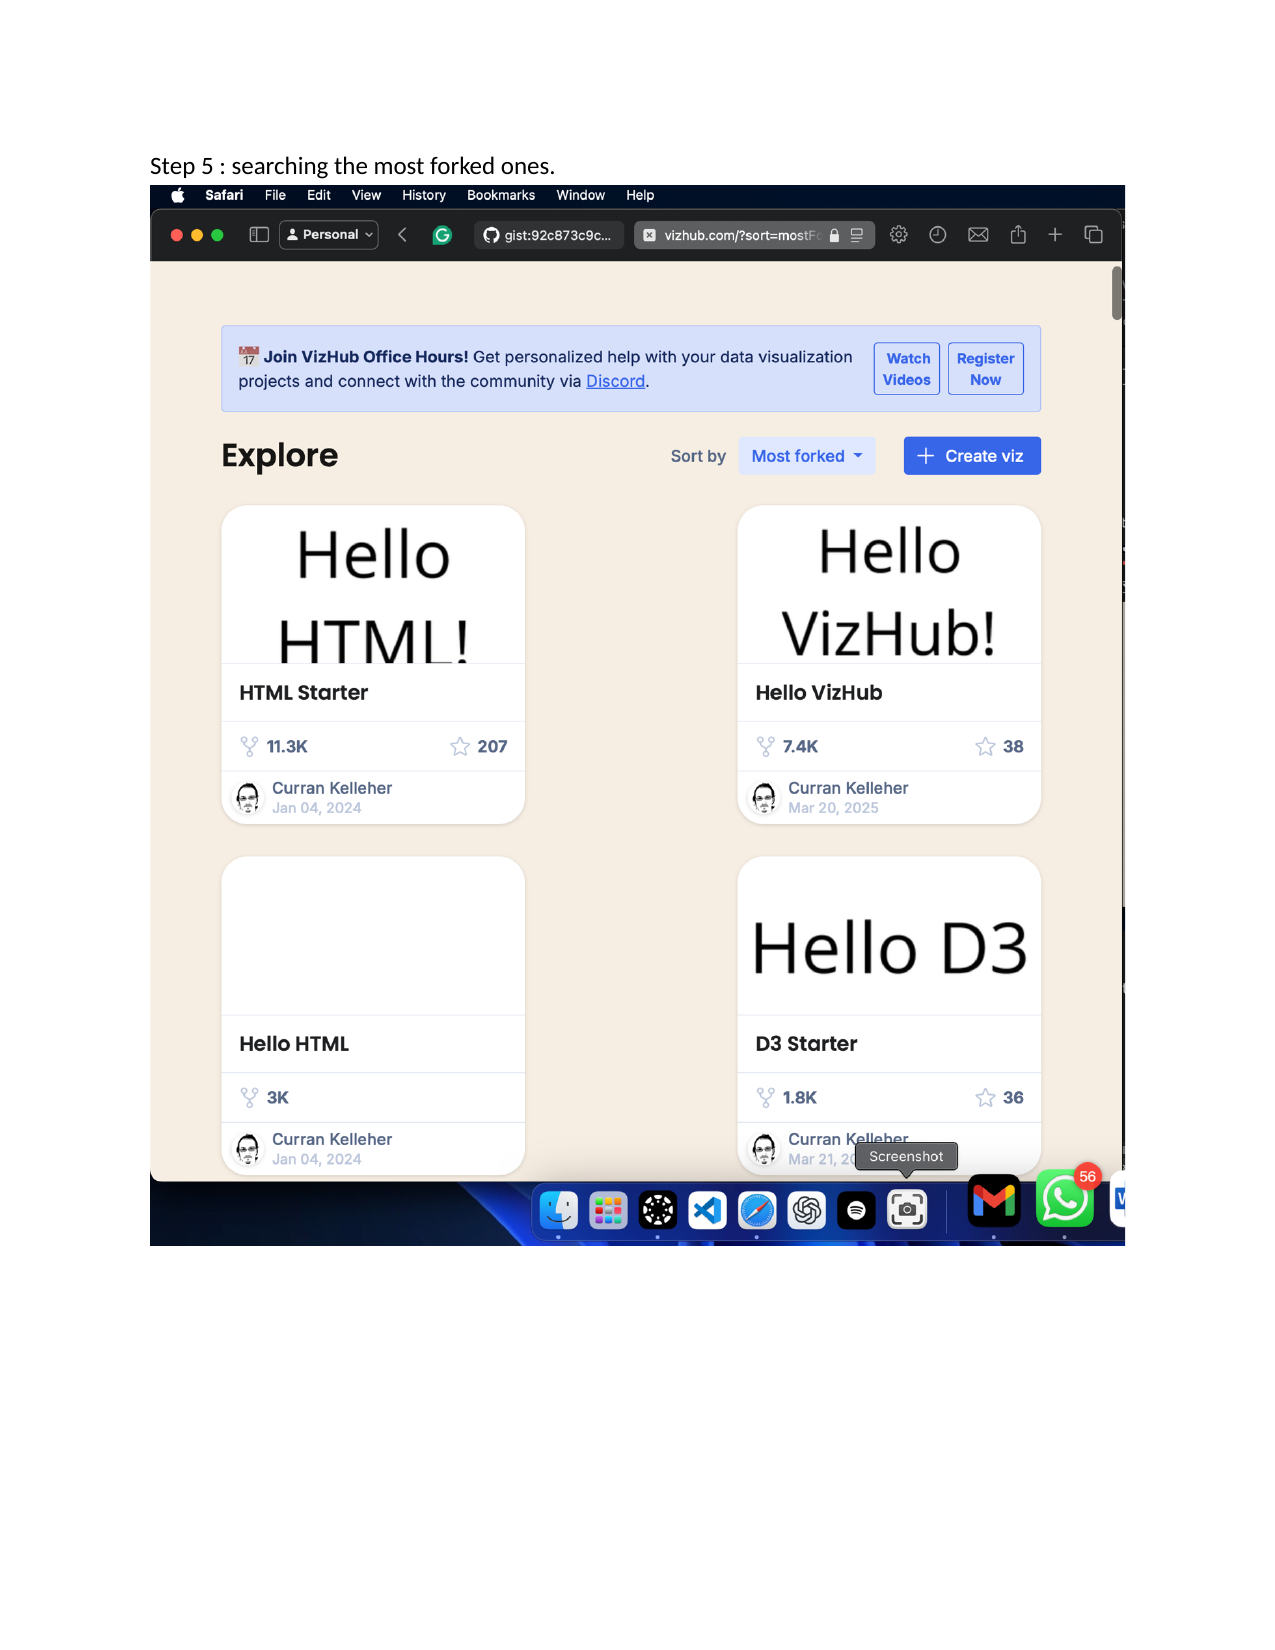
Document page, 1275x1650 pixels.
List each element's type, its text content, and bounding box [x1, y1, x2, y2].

picture [150, 185, 1125, 1246]
text Step 5 : searching the most forked ones. [150, 150, 1125, 185]
